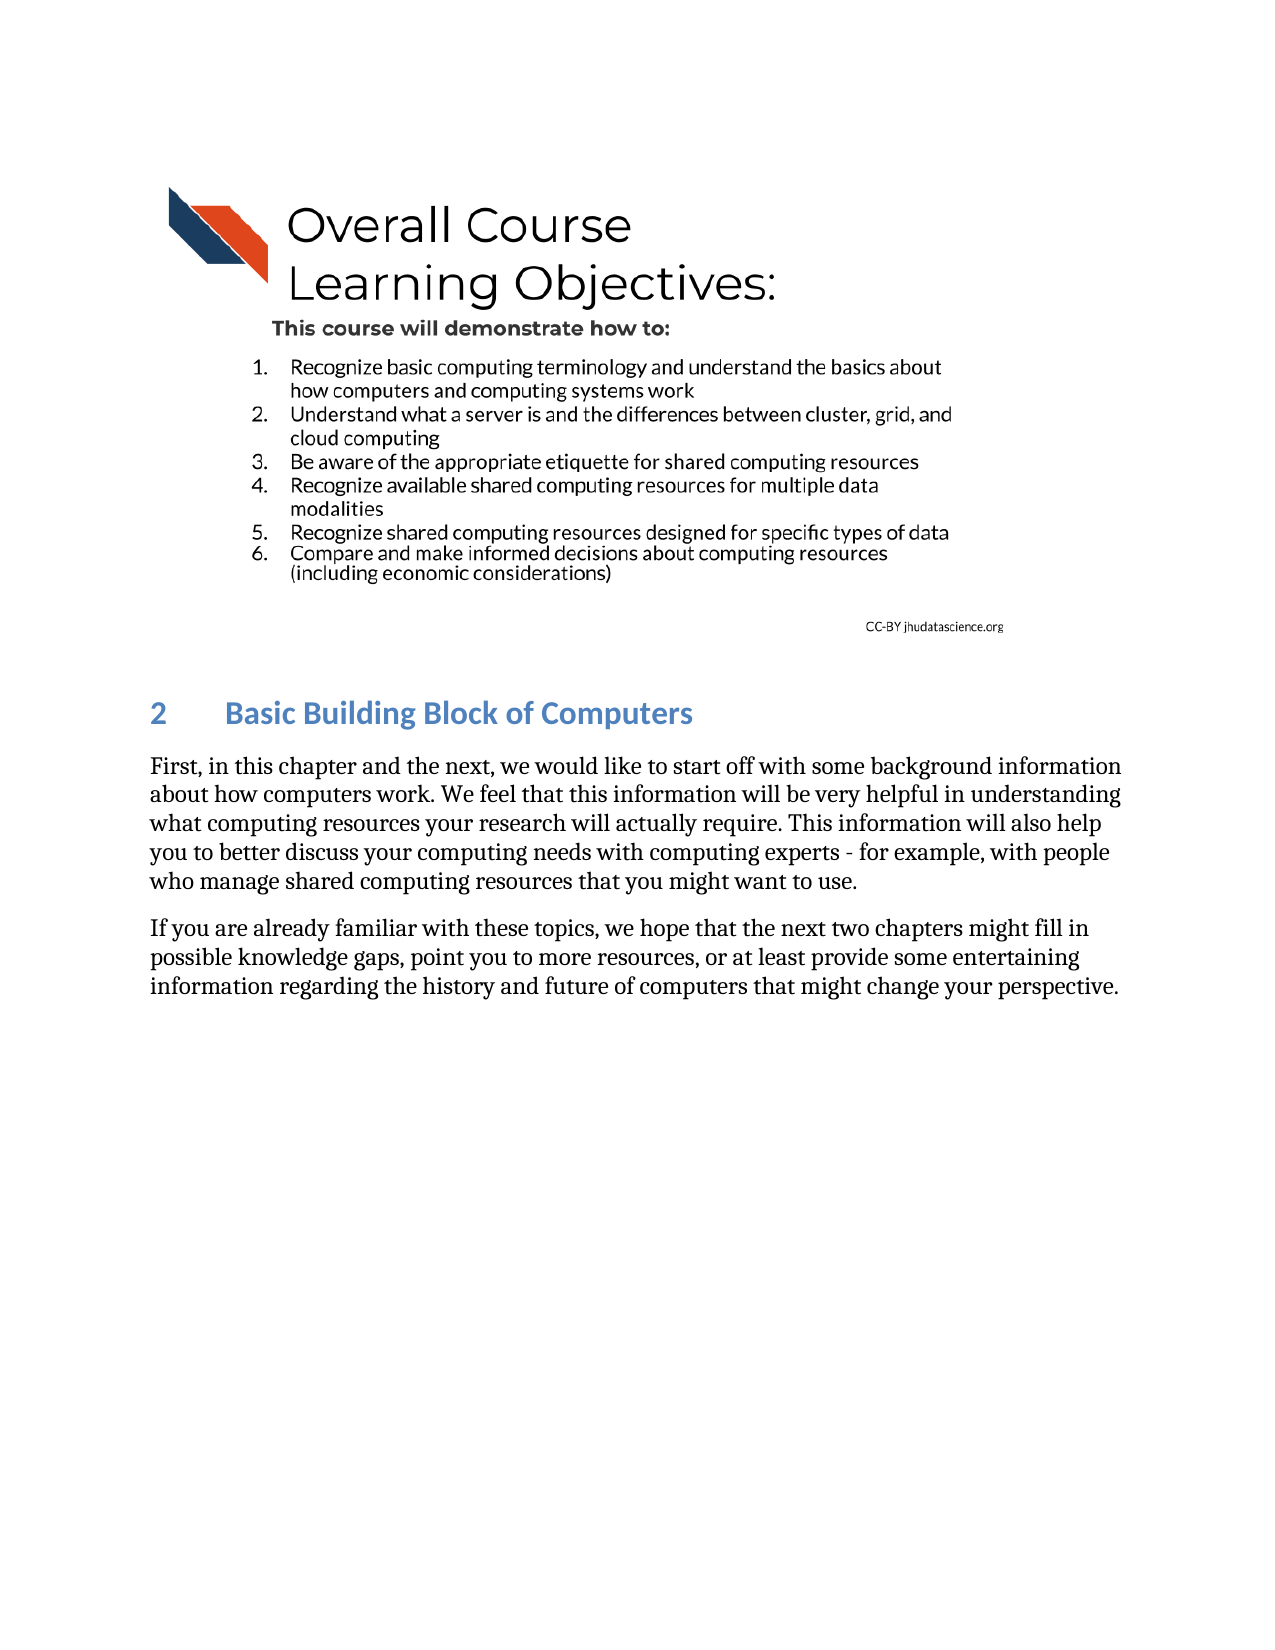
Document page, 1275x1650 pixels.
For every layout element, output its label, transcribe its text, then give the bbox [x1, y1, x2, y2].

text If you are already familiar with these topics, we hope that the next two chapters might fill in possible knowledge gaps, point you to more resources, or at least provide some entertaining information regarding the history and future of computers that might change your perspective. [150, 914, 1125, 1000]
subtitle 2 Basic Building Block of Computers [150, 692, 1125, 733]
text First, in this chapter and the next, we would like to start off with some background information about how computers work. We feel that this information will be very helpful in understanding what computing resources your research will actually require. This information will also help you to better discuss your computing needs with computing experts - for example, with people who manage shared computing resources that you might want to use. [150, 752, 1125, 895]
picture [168, 150, 1044, 643]
